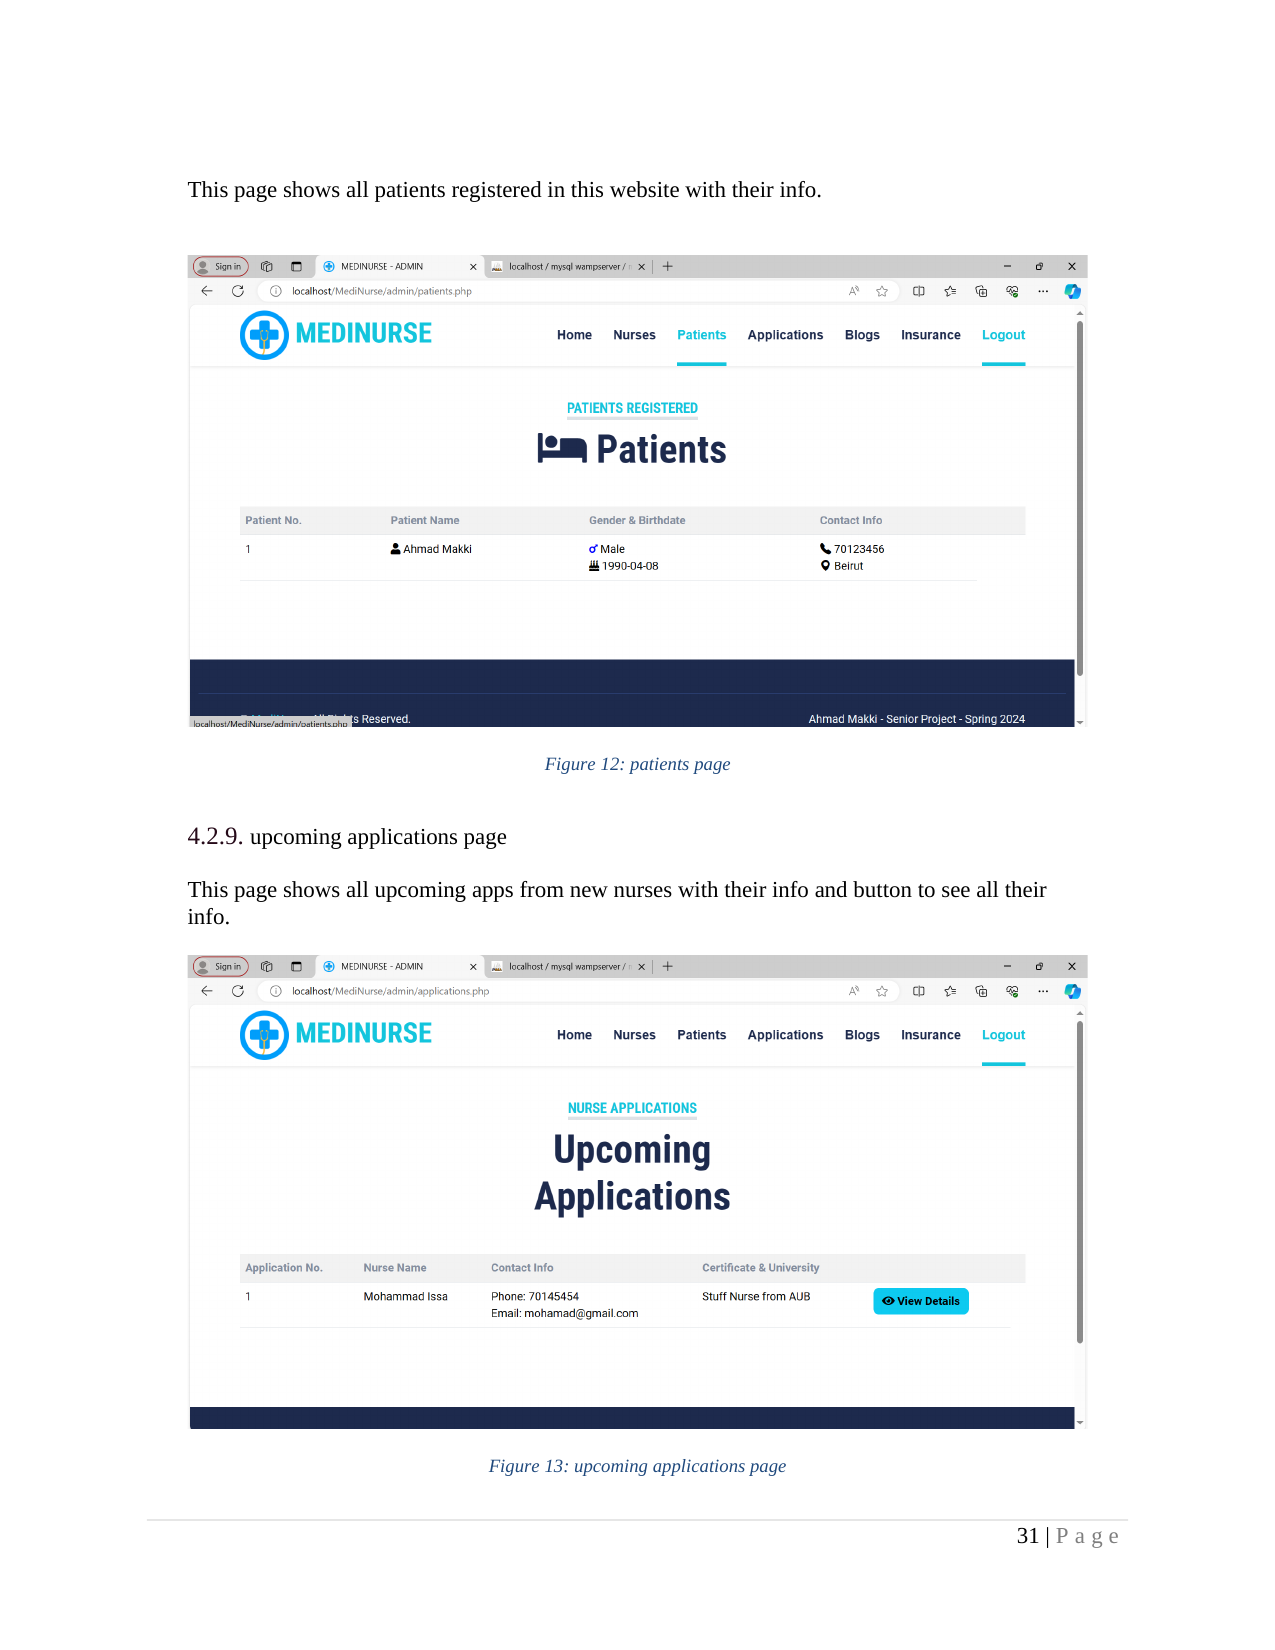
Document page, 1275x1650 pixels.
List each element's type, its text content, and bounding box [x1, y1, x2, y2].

text This page shows all upcoming apps from new nurses with their info and button to see all their info. [187, 876, 1087, 929]
text This page shows all patients registered in this website with their info. [187, 176, 1087, 203]
picture [187, 255, 1088, 727]
picture [187, 955, 1088, 1429]
text 4.2.9. upcoming applications page [187, 821, 1087, 850]
